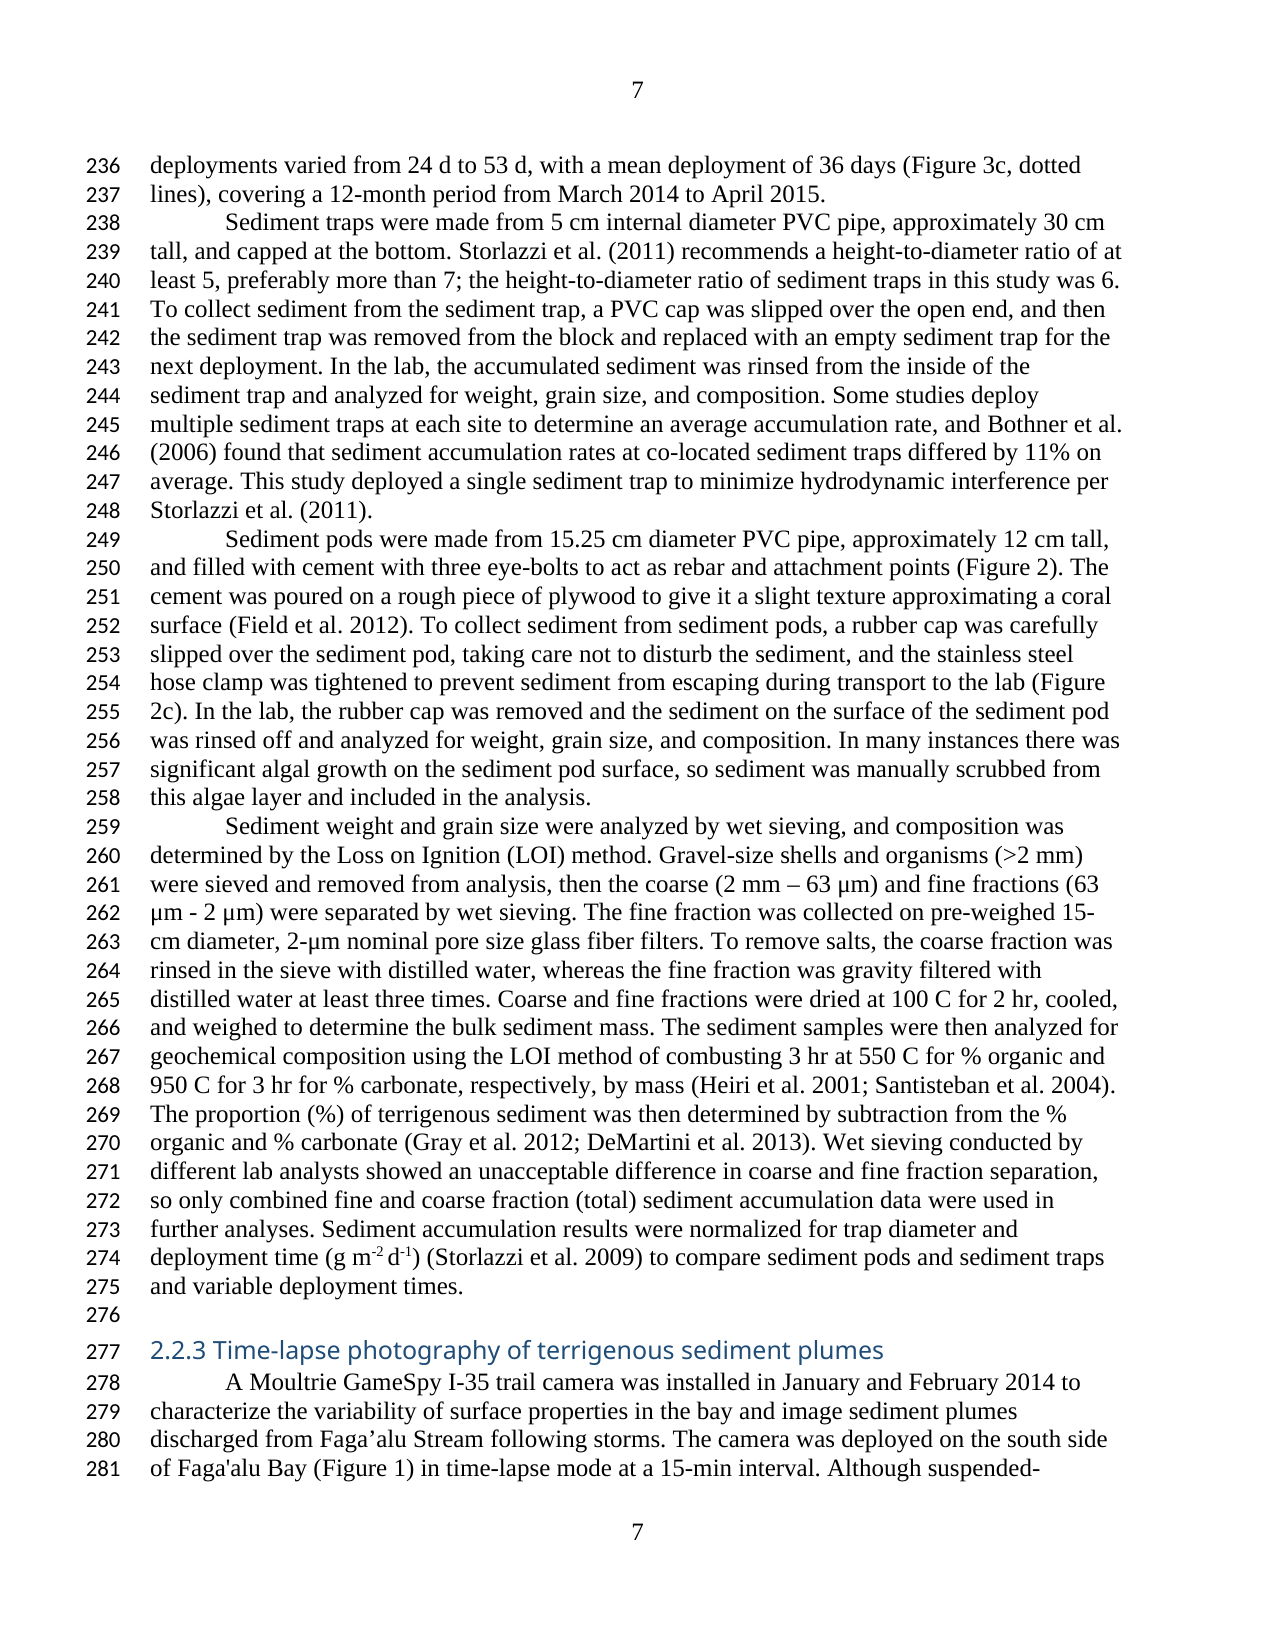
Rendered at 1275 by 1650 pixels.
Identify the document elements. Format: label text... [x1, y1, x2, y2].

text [150, 150, 1125, 207]
text Sediment traps were made from 5 cm internal diameter PVC pipe, approximately 30 cm tall, and capped at the bottom. Storlazzi et al. (2011) recommends a height-to-diameter ratio of at least 5, preferably more than 7; the height-to-diameter ratio of sediment traps in this study was 6. To collect sediment from the sediment trap, a PVC cap was slipped over the open end, and then the sediment trap was removed from the block and replaced with an empty sediment trap for the next deployment. In the lab, the accumulated sediment was rinsed from the inside of the sediment trap and analyzed for weight, grain size, and composition. Some studies deploy multiple sediment traps at each site to determine an average accumulation rate, and Bothner et al. (2006) found that sediment accumulation rates at co-located sediment traps differed by 11% on average. This study deployed a single sediment trap to minimize hydrodynamic interference per Storlazzi et al. (2011). [150, 207, 1125, 524]
text Sediment weight and grain size were analyzed by wet sieving, and composition was determined by the Loss on Ignition (LOI) method. Gravel-size shells and organisms (>2 mm) were sieved and removed from analysis, then the coarse (2 mm – 63 μm) and fine fractions (63 μm - 2 μm) were separated by wet sieving. The fine fraction was collected on pre-weighed 15-cm diameter, 2-μm nominal pore size glass fiber filters. To remove salts, the coarse fraction was rinsed in the sieve with distilled water, whereas the fine fraction was gravity filtered with distilled water at least three times. Coarse and fine fractions were dried at 100 C for 2 hr, cooled, and weighed to determine the bulk sediment mass. The sediment samples were then analyzed for geochemical composition using the LOI method of combusting 3 hr at 550 C for % organic and 950 C for 3 hr for % carbonate, respectively, by mass (Heiri et al. 2001; Santisteban et al. 2004). The proportion (%) of terrigenous sediment was then determined by subtraction from the % organic and % carbonate (Gray et al. 2012; DeMartini et al. 2013). Wet sieving conducted by different lab analysts showed an unacceptable difference in coarse and fine fraction separation, so only combined fine and coarse fraction (total) sediment accumulation data were used in further analyses. Sediment accumulation results were normalized for trap diameter and deployment time (g m-2 d-1) (Storlazzi et al. 2009) to compare sediment pods and sediment traps and variable deployment times. [150, 811, 1125, 1300]
subtitle 2.2.3 Time-lapse photography of terrigenous sediment plumes [150, 1333, 1125, 1367]
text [150, 1367, 1125, 1482]
text Sediment pods were made from 15.25 cm diameter PVC pipe, approximately 12 cm tall, and filled with cement with three eye-bolts to act as rebar and attachment points (Figure 2). The cement was poured on a rough piece of plywood to give it a slight texture approximating a coral surface (Field et al. 2012). To collect sediment from sediment pods, a rubber cap was carefully slipped over the sediment pod, taking care not to disturb the sediment, and the stainless steel hose clamp was tightened to prevent sediment from escaping during transport to the lab (Figure 2c). In the lab, the rubber cap was removed and the sediment on the surface of the sediment pod was rinsed off and analyzed for weight, grain size, and composition. In many instances there was significant algal growth on the sediment pod surface, so sediment was manually scrubbed from this algae layer and included in the analysis. [150, 524, 1125, 811]
